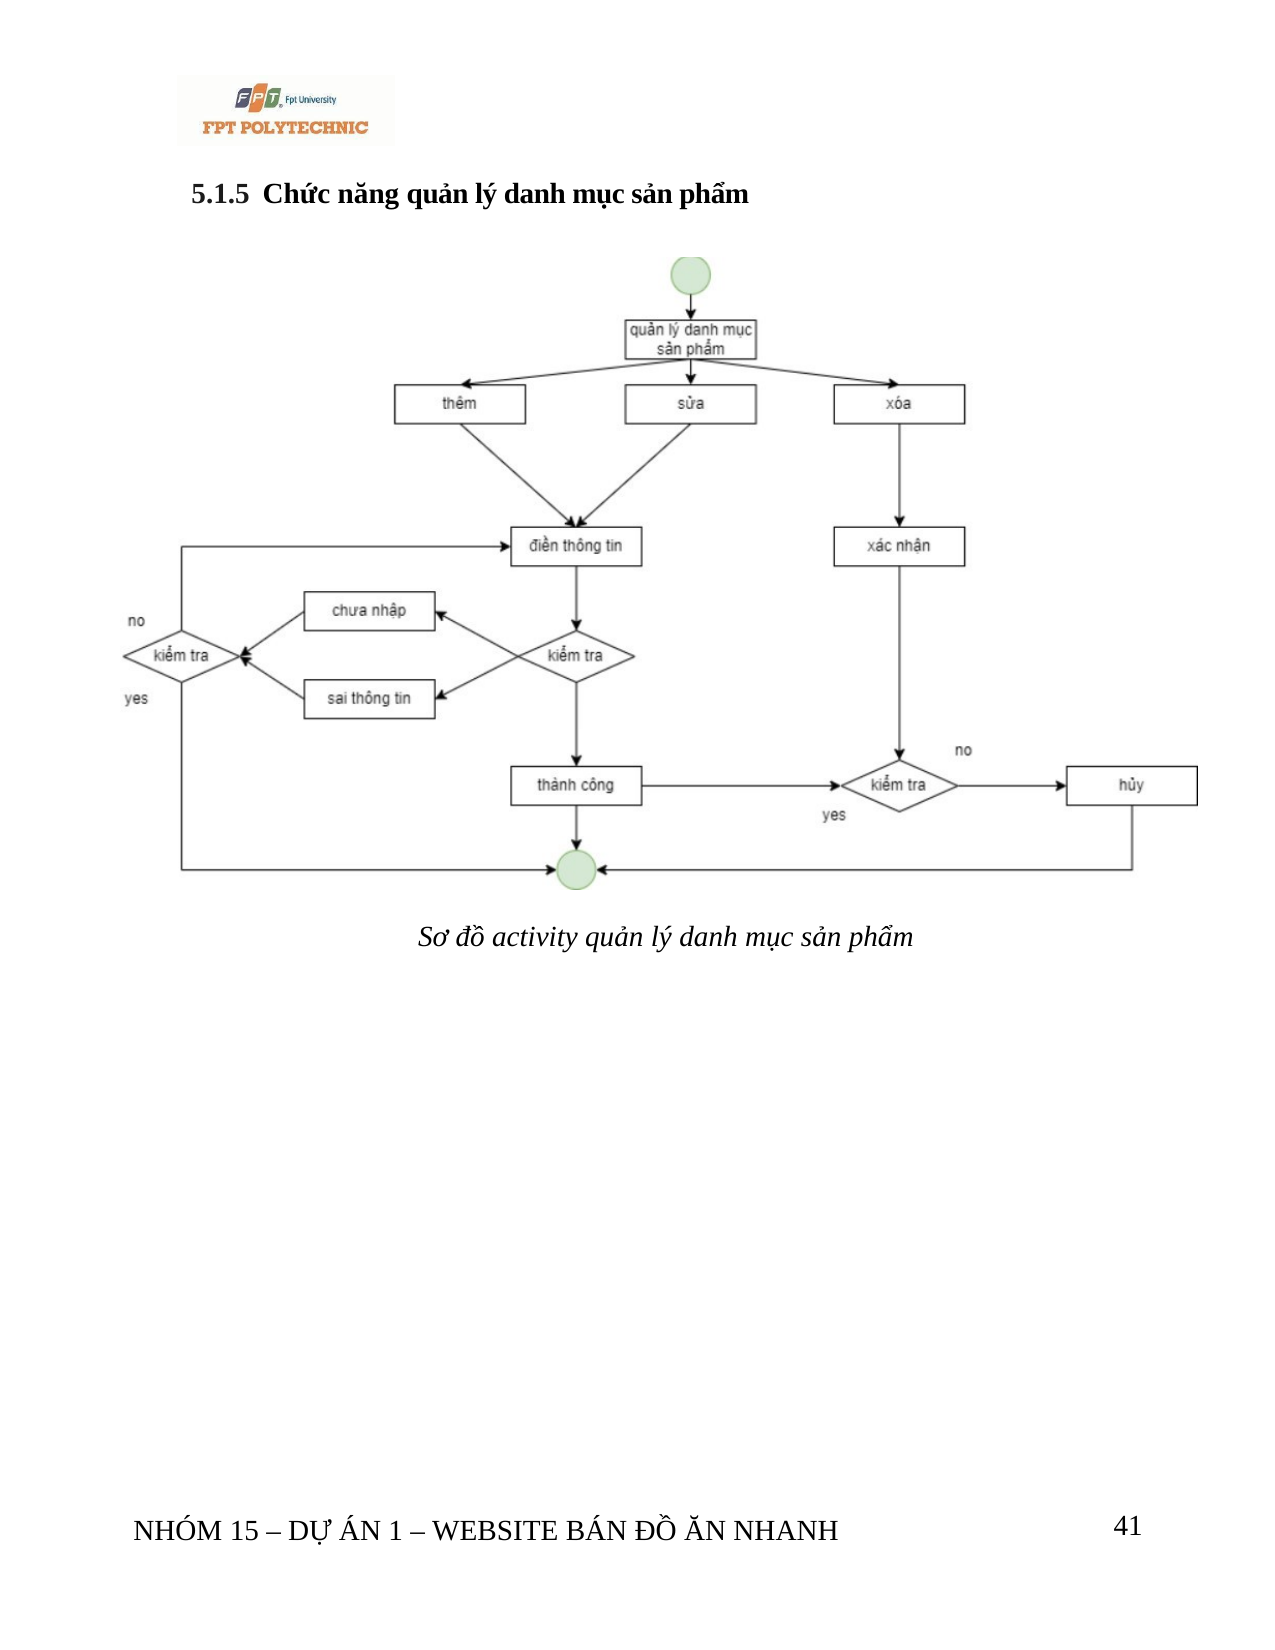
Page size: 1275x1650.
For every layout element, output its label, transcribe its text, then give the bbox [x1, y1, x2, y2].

subtitle Chức năng quản lý danh mục sản phẩm [191, 176, 1198, 209]
picture [177, 75, 395, 146]
picture [112, 257, 1198, 890]
text Sơ đồ activity quản lý danh mục sản phẩm [237, 919, 1096, 953]
